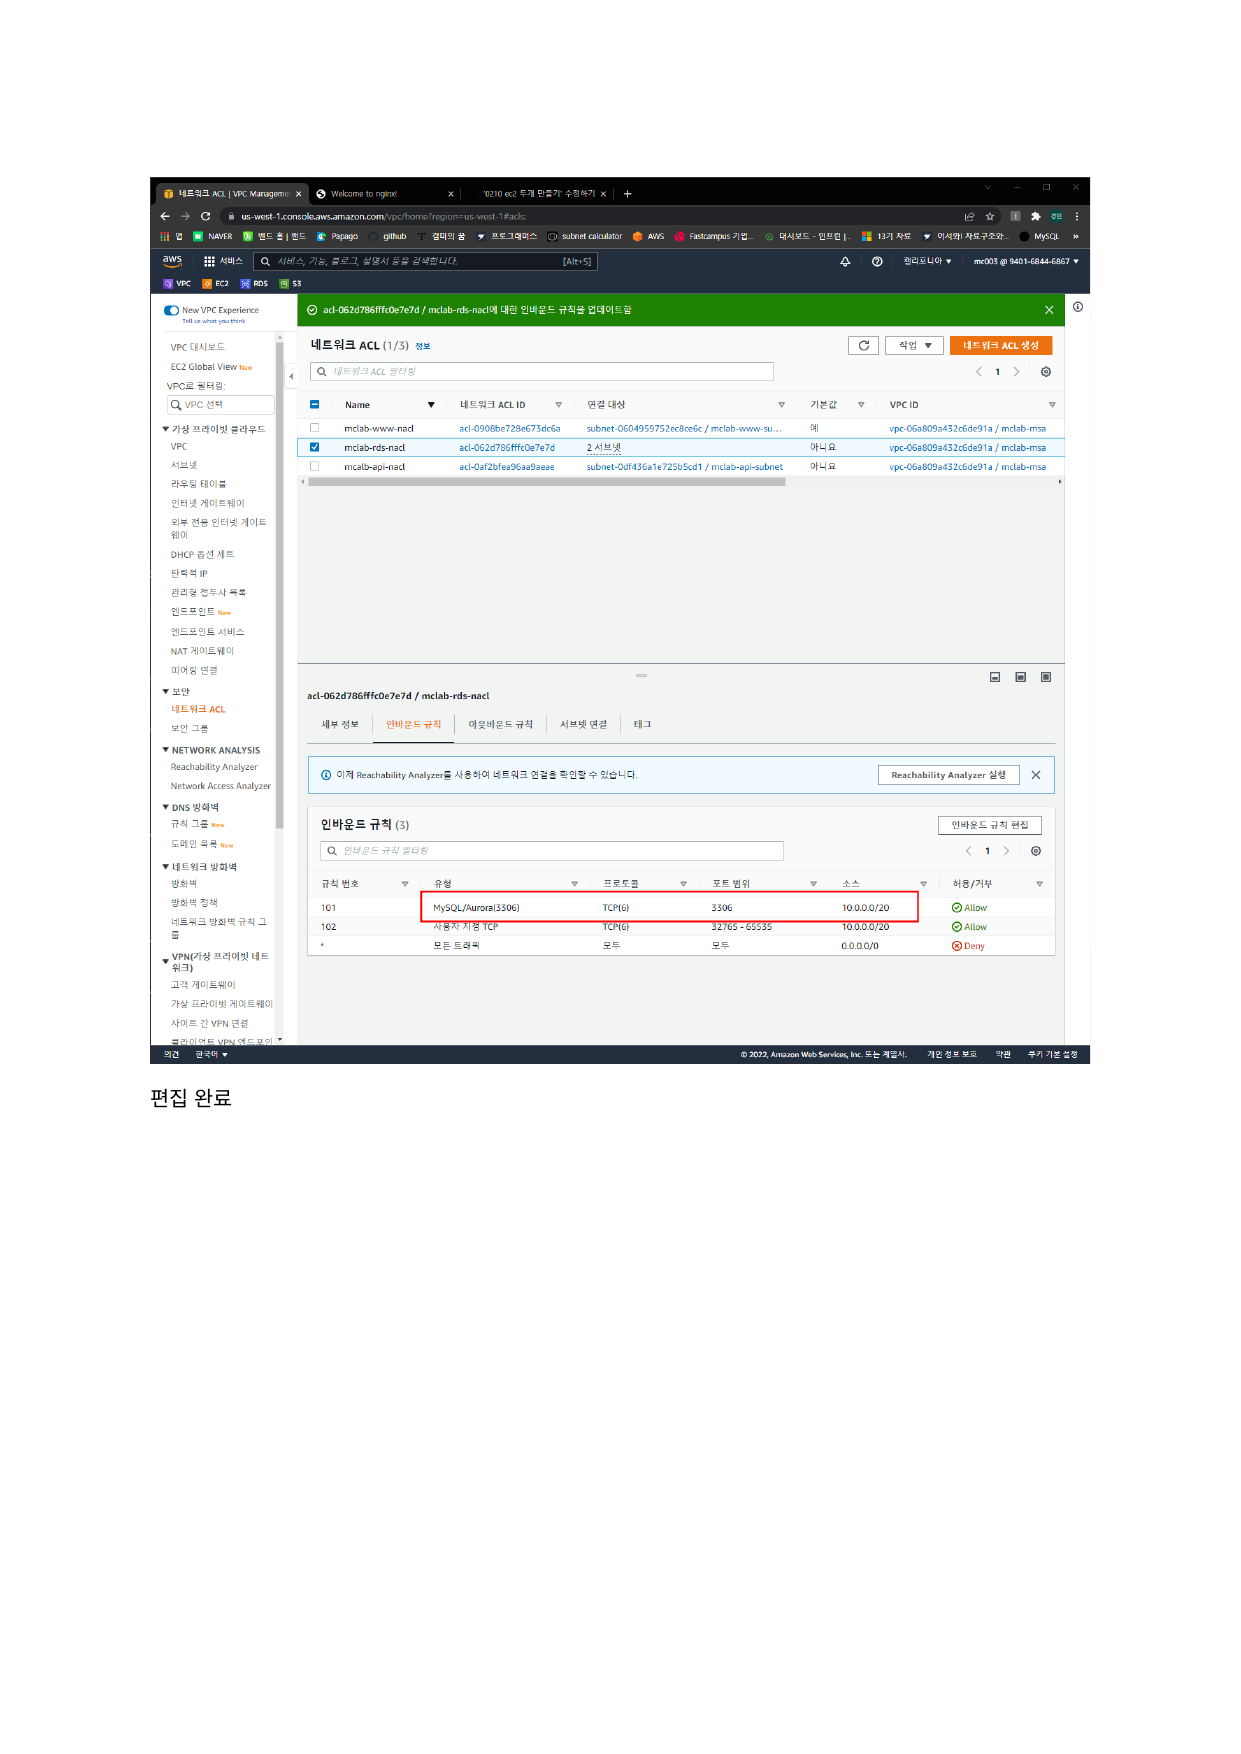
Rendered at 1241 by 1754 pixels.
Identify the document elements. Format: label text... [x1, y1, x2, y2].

picture [150, 177, 1091, 1064]
text 편집 완료 [150, 1082, 1090, 1112]
